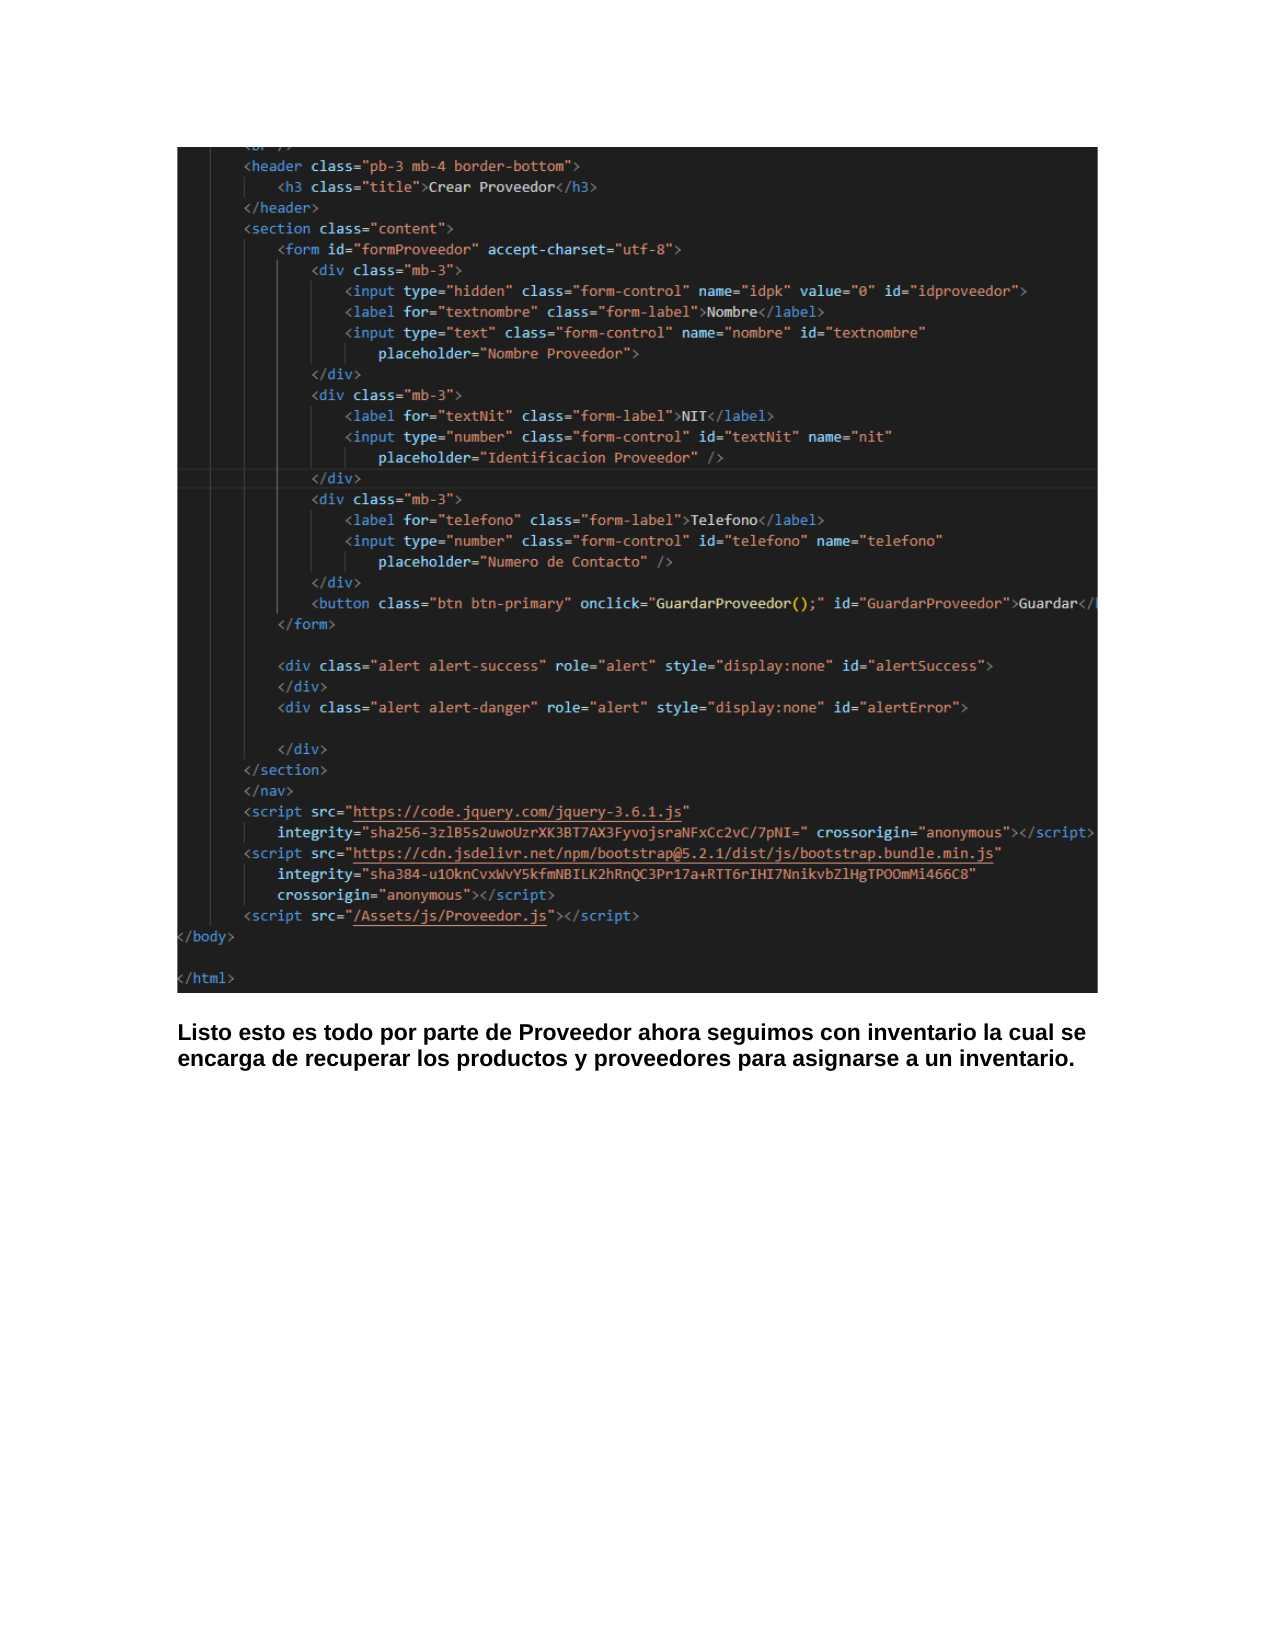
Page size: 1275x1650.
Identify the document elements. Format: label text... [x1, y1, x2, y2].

text Listo esto es todo por parte de Proveedor ahora seguimos con inventario la cual se encarga de recuperar los productos y proveedores para asignarse a un inventario. [177, 1019, 1098, 1072]
picture [177, 147, 1098, 993]
